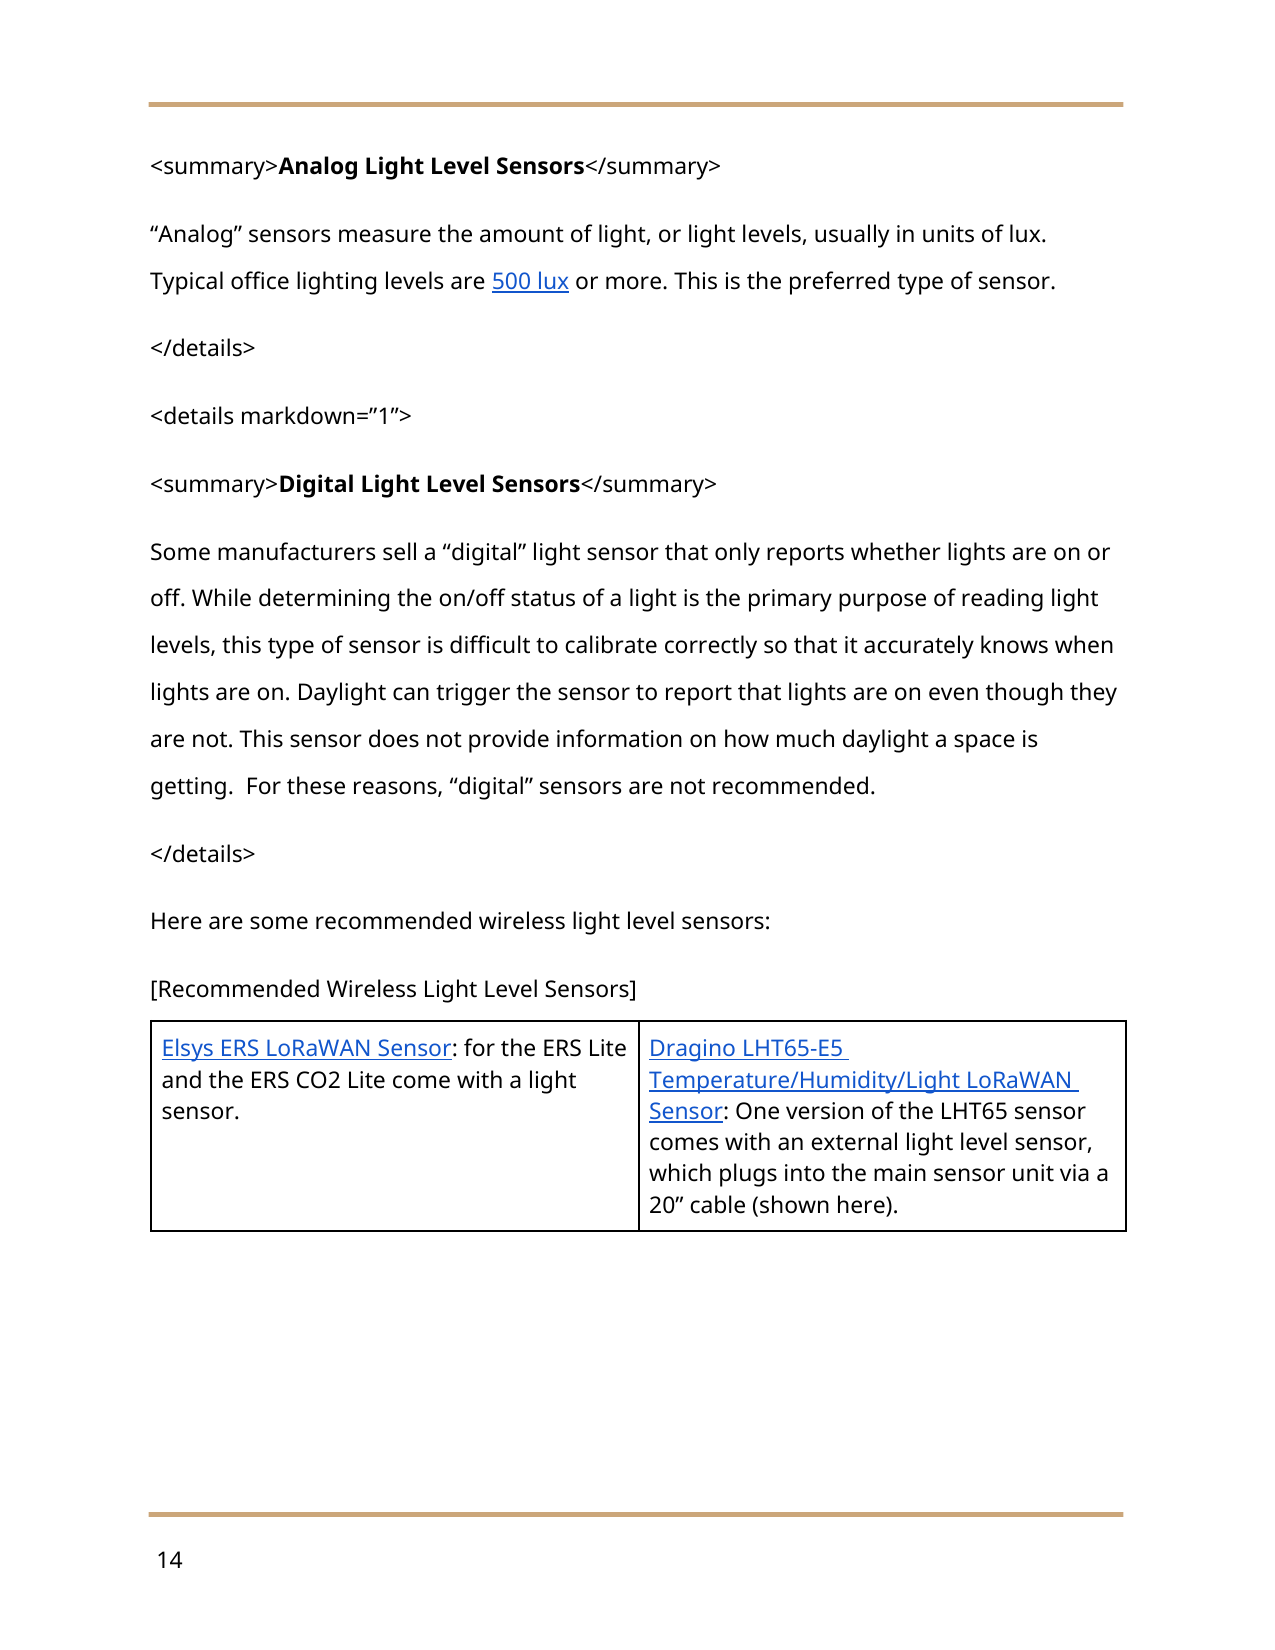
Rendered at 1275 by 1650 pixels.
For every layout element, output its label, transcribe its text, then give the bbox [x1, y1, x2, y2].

table_header Elsys ERS LoRaWAN Sensor: for the ERS Lite and the ERS CO2 Lite come with a light sensor. [152, 1022, 638, 1230]
text </details> [150, 837, 1125, 869]
text “Analog” sensors measure the amount of light, or light levels, usually in units of lux. Typical office lighting levels are 500 lux or more. This is the preferred type of sensor. [150, 218, 1125, 296]
text </details> [150, 332, 1125, 363]
picture [148, 102, 1124, 107]
text [Recommended Wireless Light Level Sensors] [150, 973, 1125, 1004]
picture [148, 1512, 1124, 1517]
text <details markdown=”1”> [150, 400, 1125, 431]
text <summary>Digital Light Level Sensors</summary> [150, 468, 1125, 499]
text Some manufacturers sell a “digital” light sensor that only reports whether lights are on or off. While determining the on/off status of a light is the primary purpose of reading light levels, this type of sensor is difficult to calibrate correctly so that it accurately knows when lights are on. Daylight can trigger the sensor to report that lights are on even though they are not. This sensor does not provide information on how much daylight a space is getting. For these reasons, “digital” sensors are not recommended. [150, 535, 1125, 801]
text Here are some recommended wireless light level sensors: [150, 905, 1125, 936]
text <summary>Analog Light Level Sensors</summary> [150, 150, 1125, 181]
